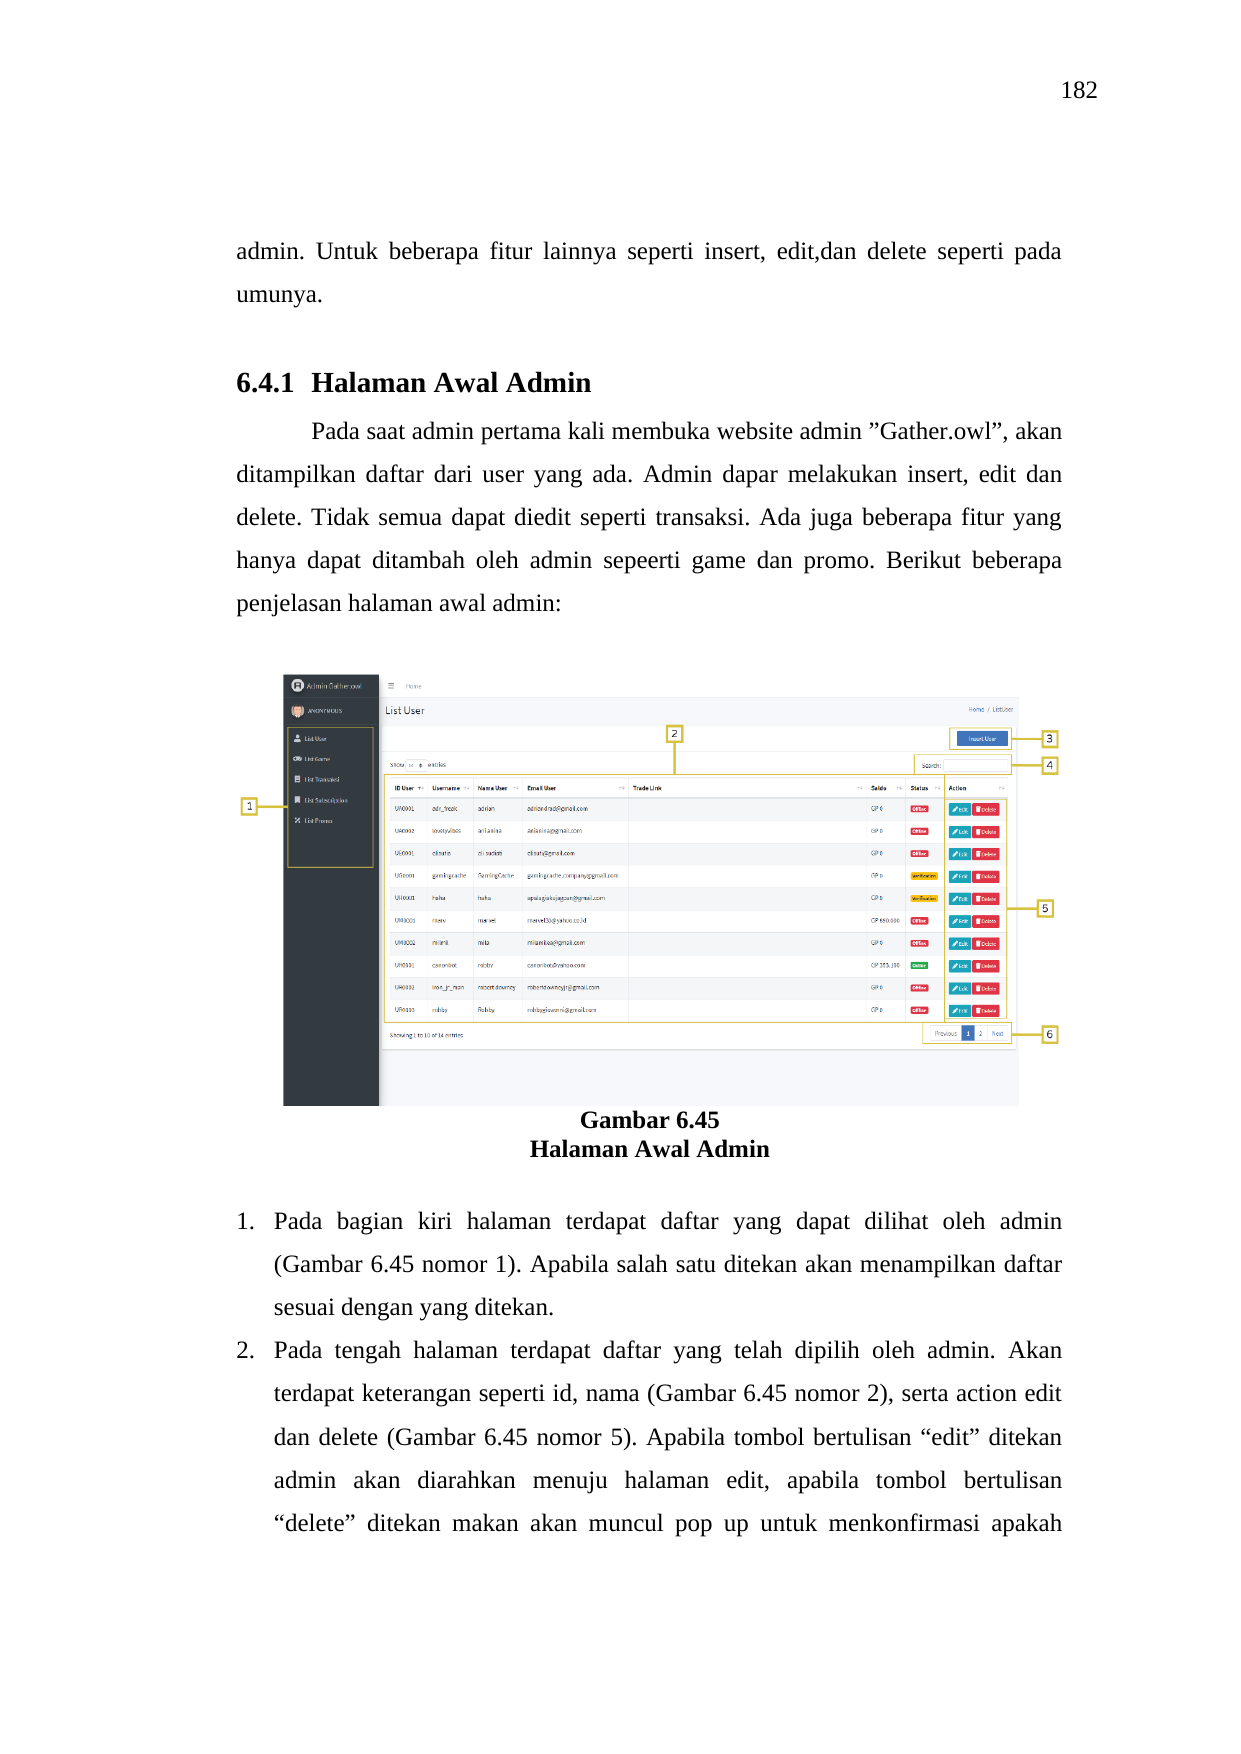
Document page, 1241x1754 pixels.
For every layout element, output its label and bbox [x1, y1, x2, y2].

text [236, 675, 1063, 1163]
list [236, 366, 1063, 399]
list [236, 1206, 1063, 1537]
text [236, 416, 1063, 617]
picture [240, 674, 1059, 1106]
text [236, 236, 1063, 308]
